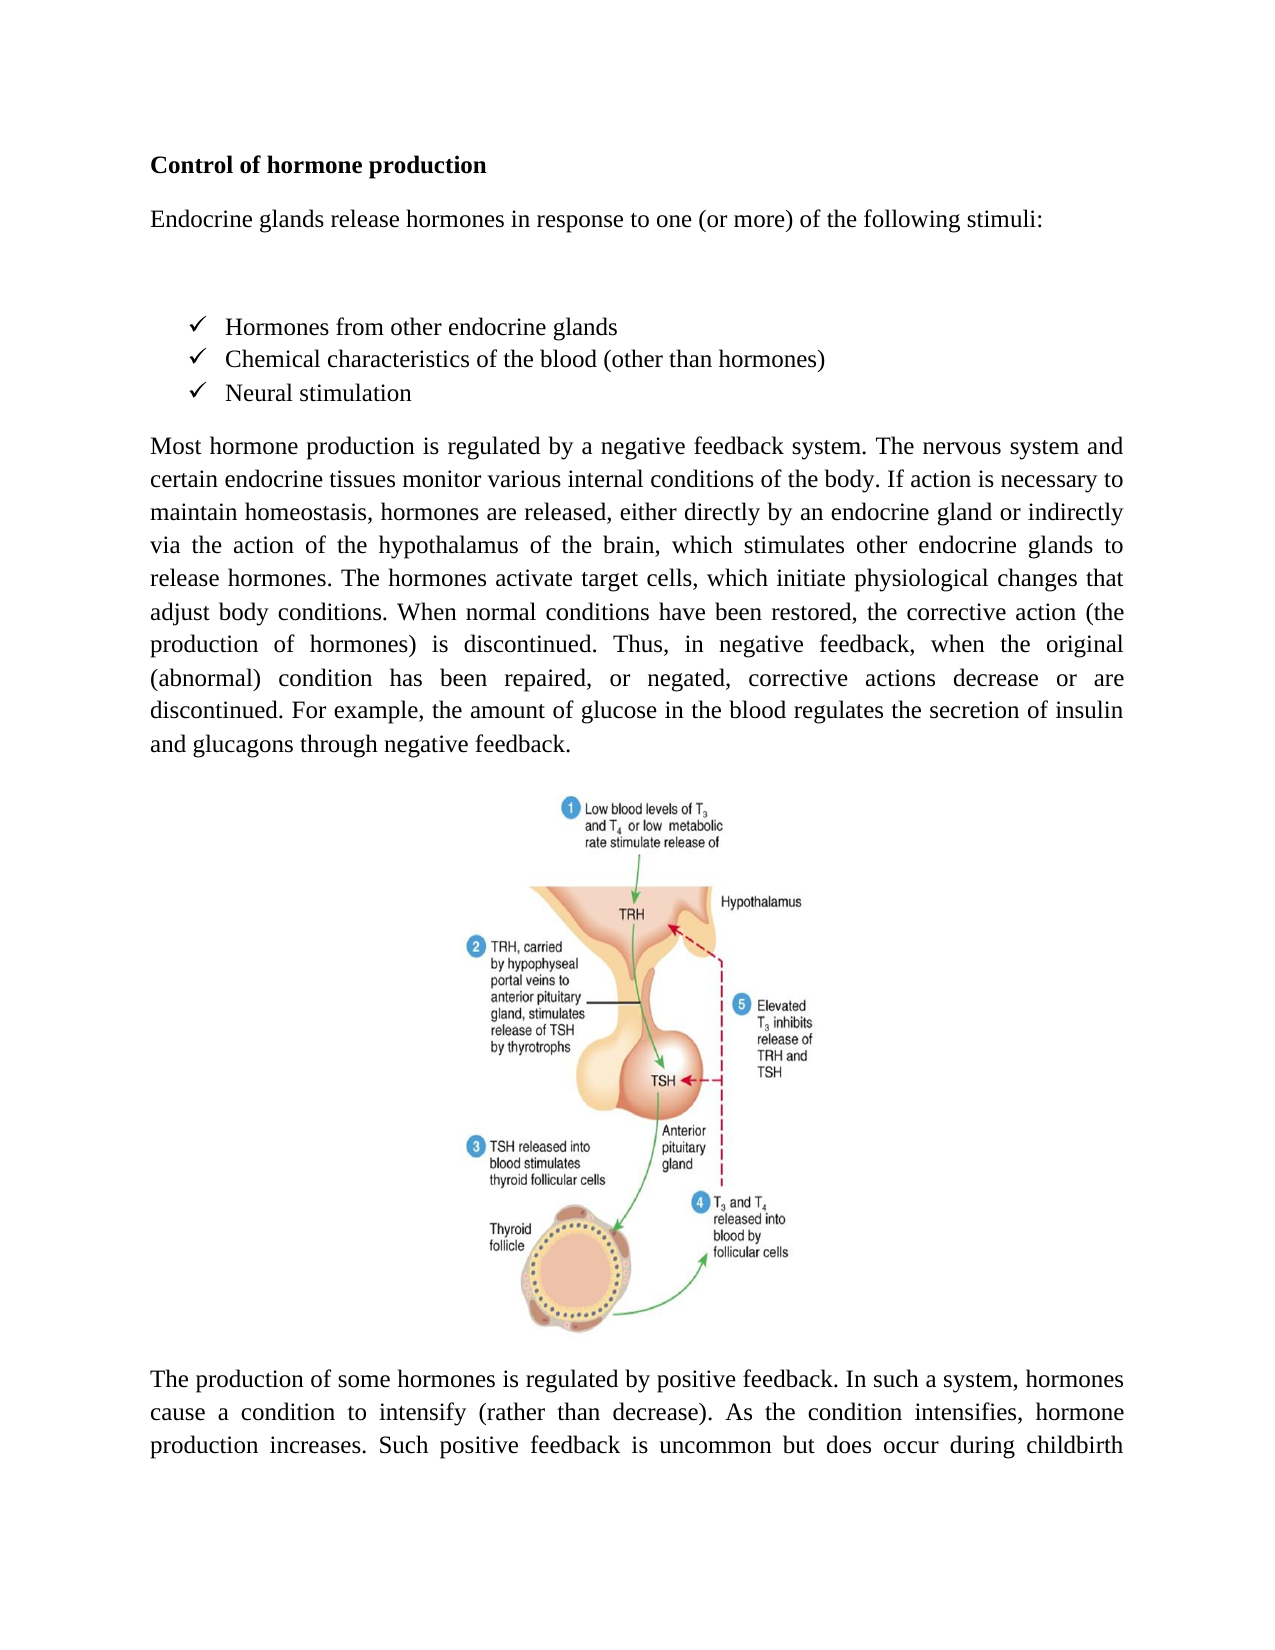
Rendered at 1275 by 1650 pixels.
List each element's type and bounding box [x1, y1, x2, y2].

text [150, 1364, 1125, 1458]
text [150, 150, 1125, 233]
picture [447, 782, 828, 1339]
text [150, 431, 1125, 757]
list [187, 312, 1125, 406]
